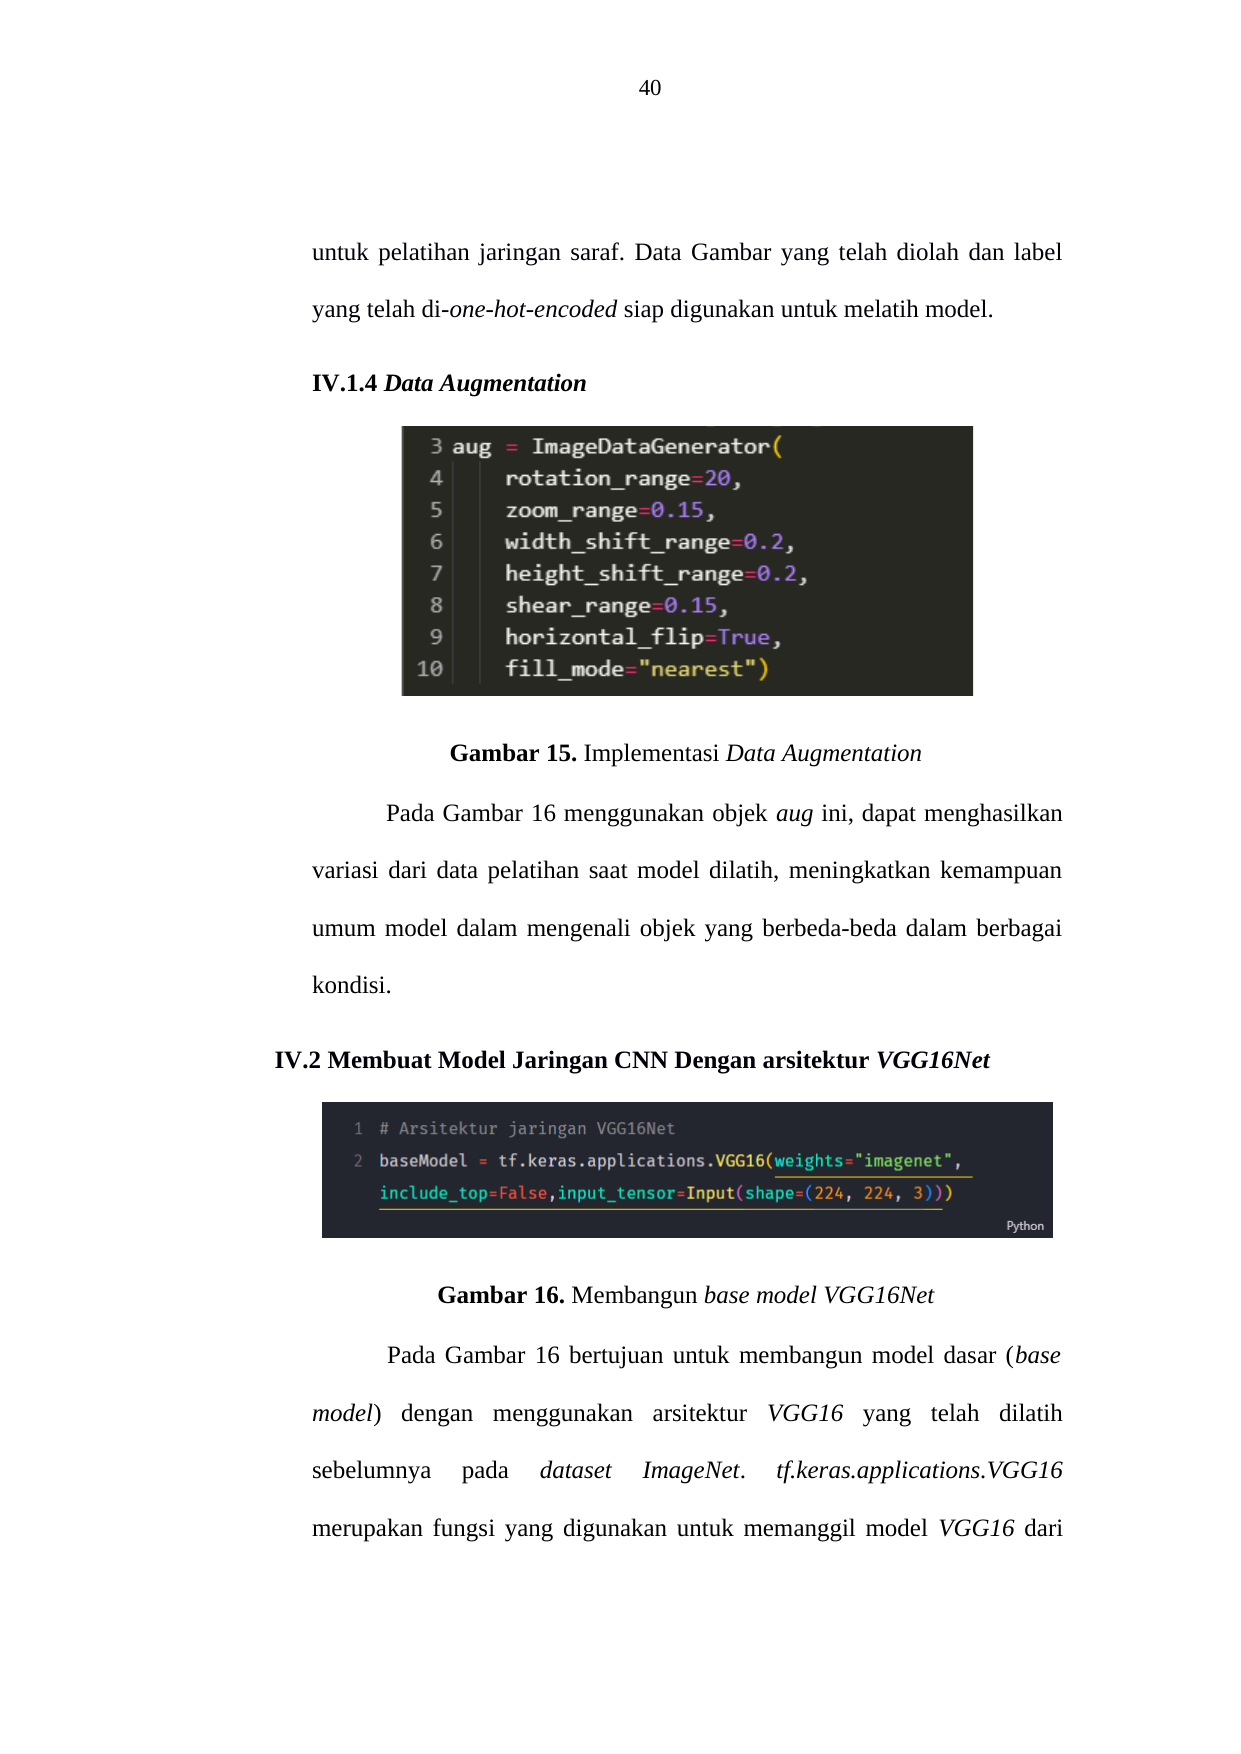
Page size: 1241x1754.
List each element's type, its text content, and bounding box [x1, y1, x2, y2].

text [312, 237, 1063, 323]
text Pada Gambar 16 menggunakan objek aug ini, dapat menghasilkan variasi dari data pelatihan saat model dilatih, meningkatkan kemampuan umum model dalam mengenali objek yang berbeda-beda dalam berbagai kondisi. [312, 798, 1063, 999]
subtitle Membuat Model Jaringan CNN Dengan arsitektur VGG16Net [274, 1045, 1063, 1073]
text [312, 1340, 1063, 1542]
picture [401, 426, 974, 696]
subtitle Data Augmentation [312, 368, 1063, 397]
picture [322, 1102, 1053, 1238]
